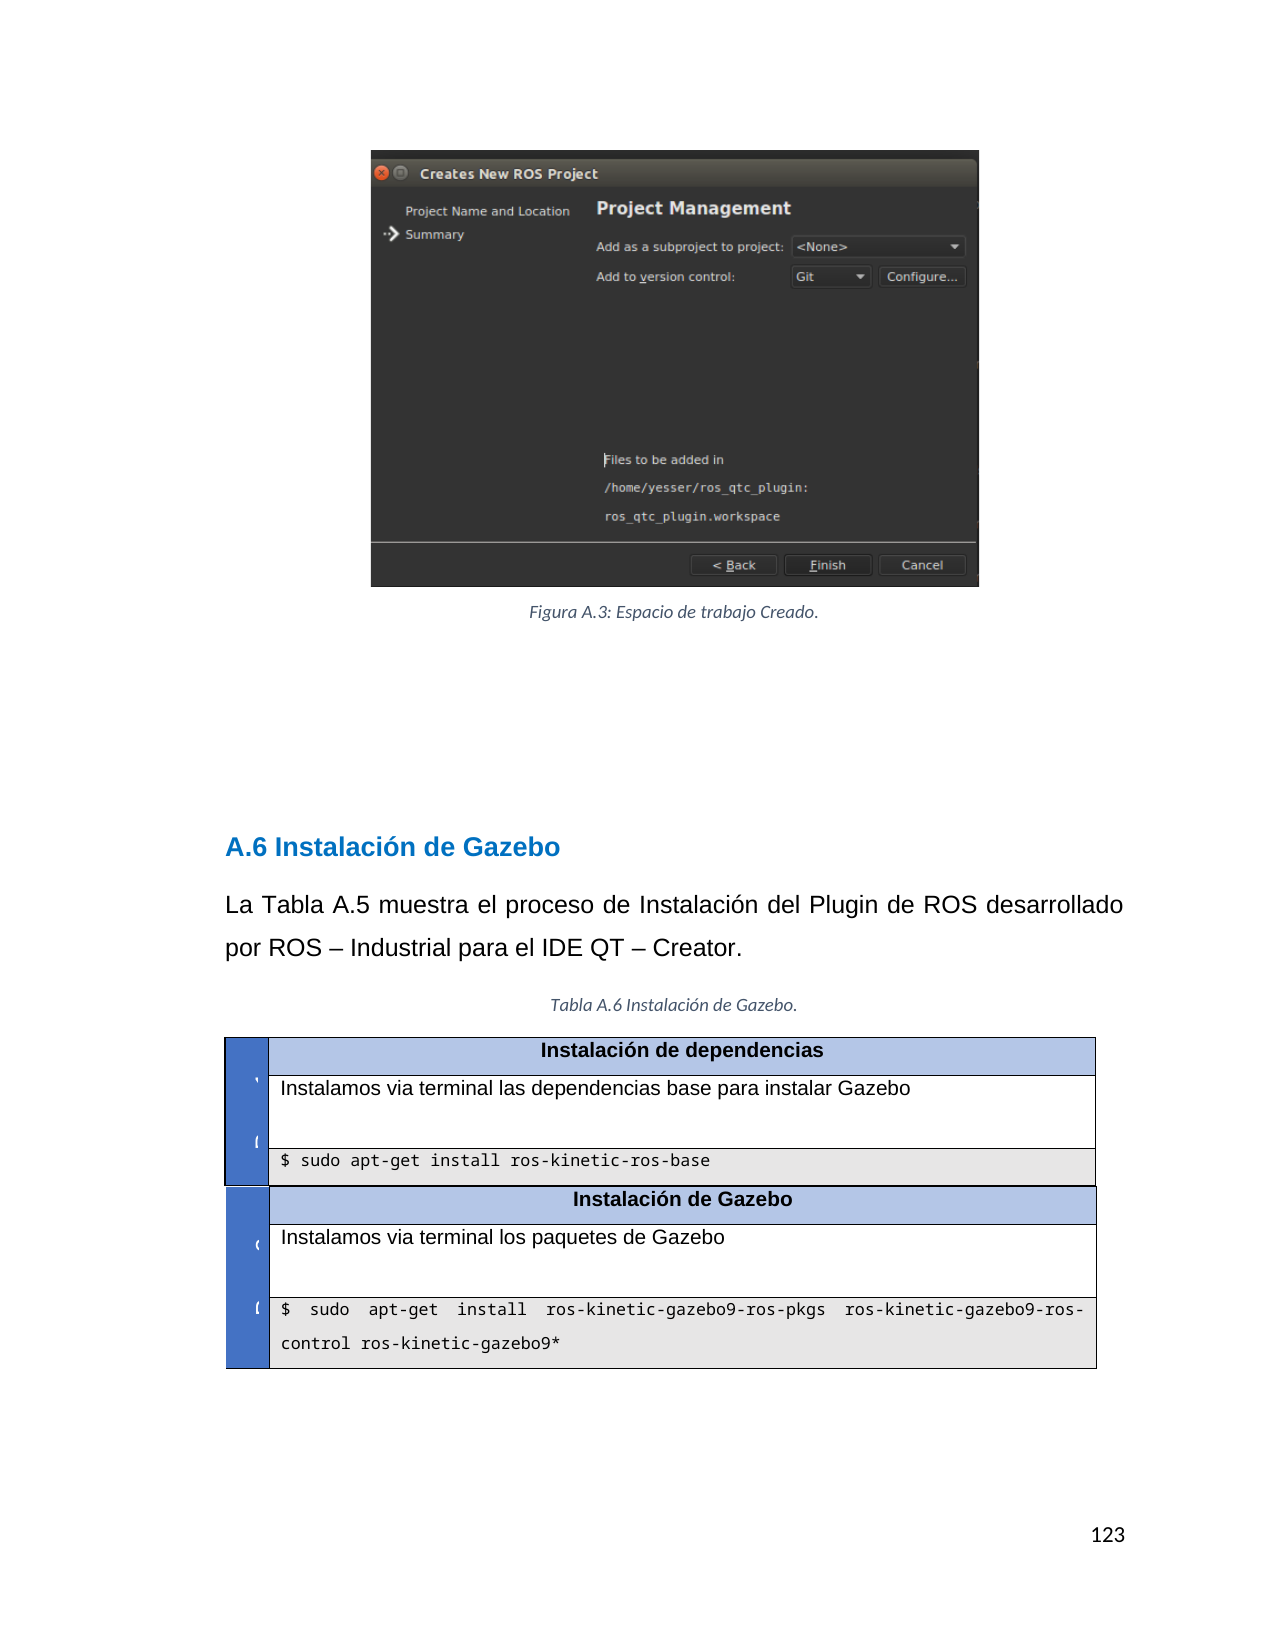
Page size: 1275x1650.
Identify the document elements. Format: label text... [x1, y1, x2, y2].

table_header Instalación de Gazebo [270, 1187, 1096, 1224]
table_cell $ sudo apt-get install ros-kinetic-ros-base [269, 1149, 1095, 1185]
text Figura A.3: Espacio de trabajo Creado. [225, 600, 1125, 623]
picture [370, 150, 980, 587]
table_cell Instalamos via terminal las dependencias base para instalar Gazebo [269, 1076, 1095, 1148]
table_cell $ sudo apt-get install ros-kinetic-gazebo9-ros-pkgs ros-kinetic-gazebo9-ros-control ros-kinetic-gazebo9* [270, 1298, 1096, 1368]
text Tabla A.6 Instalación de Gazebo. [225, 993, 1125, 1016]
table_header Instalación de dependencias [269, 1038, 1095, 1075]
text La Tabla A.5 muestra el proceso de Instalación del Plugin de ROS desarrollado por ROS – Industrial para el IDE QT – Creator. [225, 890, 1125, 962]
text A.6 Instalación de Gazebo [225, 831, 1125, 863]
table_header Paso 1 [226, 1038, 268, 1185]
table_cell Instalamos via terminal los paquetes de Gazebo [270, 1225, 1096, 1297]
table_header Paso 2 [226, 1187, 269, 1368]
